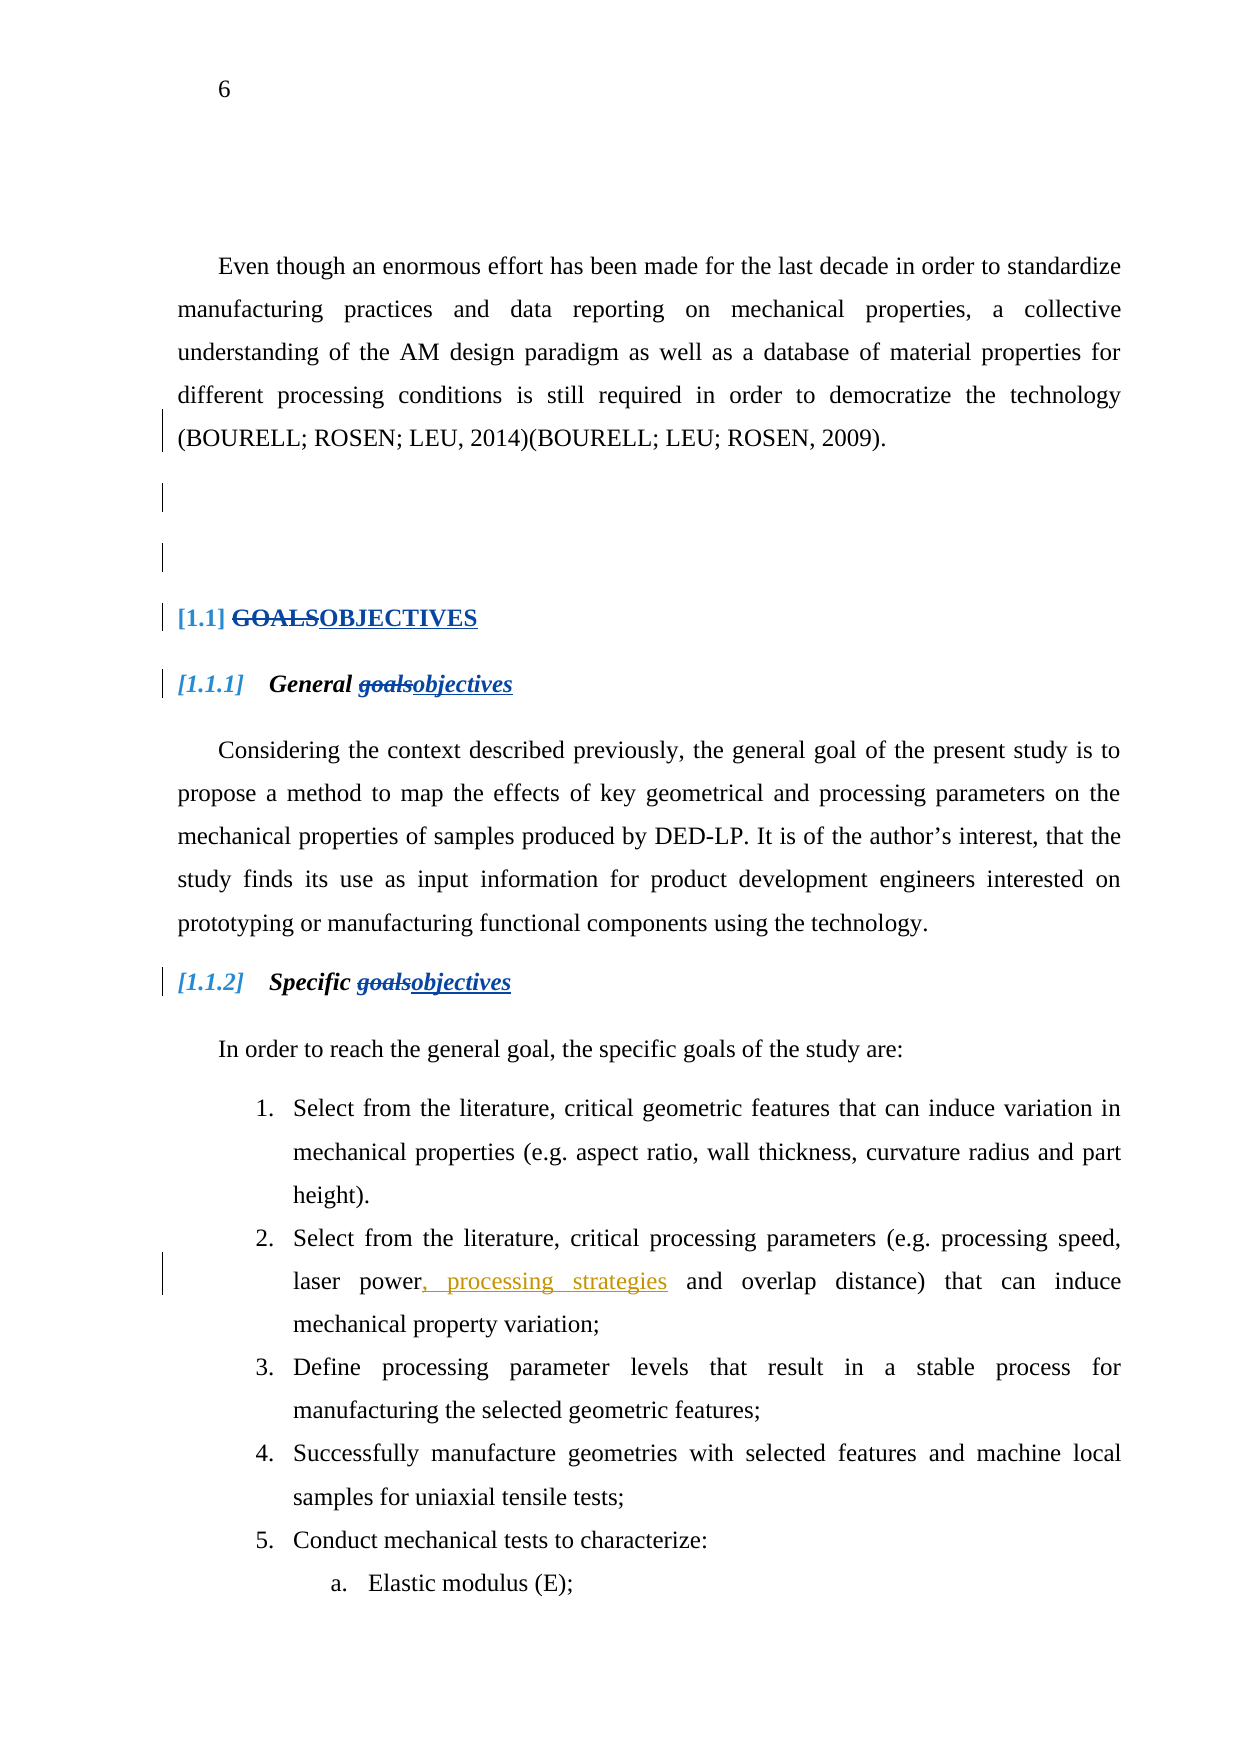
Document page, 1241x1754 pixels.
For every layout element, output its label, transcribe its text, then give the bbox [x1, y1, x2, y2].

subtitle Specific [177, 967, 1122, 996]
list Select from the literature, critical processing parameters (e.g. processing speed, laser power and overlap distance) that can induce mechanical property variation; [255, 1223, 1122, 1338]
text Even though an enormous effort has been made for the last decade in order to standardize manufacturing practices and data reporting on mechanical properties, a collective understanding of the AM design paradigm as well as a database of material properties for different processing conditions is still required in order to democratize the technology (BOURELL; ROSEN; LEU, 2014)(BOURELL; LEU; ROSEN, 2009). [177, 251, 1122, 452]
list Elastic modulus (E); [330, 1568, 1122, 1597]
list Select from the literature, critical geometric features that can induce variation in mechanical properties (e.g. aspect ratio, wall thickness, curvature radius and part height). [255, 1093, 1122, 1208]
list Conduct mechanical tests to characterize: [255, 1525, 1122, 1553]
list Successfully manufacture geometries with selected features and machine local samples for uniaxial tensile tests; [255, 1438, 1122, 1510]
text Considering the context described previously, the general goal of the present study is to propose a method to map the effects of key geometrical and processing parameters on the mechanical properties of samples produced by DED-LP. It is of the author’s interest, that the study finds its use as input information for product development engineers interested on prototyping or manufacturing functional components using the technology. [177, 735, 1122, 936]
text In order to reach the general goal, the specific goals of the study are: [177, 1034, 1122, 1062]
list Define processing parameter levels that result in a stable process for manufacturing the selected geometric features; [255, 1352, 1122, 1424]
subtitle General [177, 669, 1122, 698]
